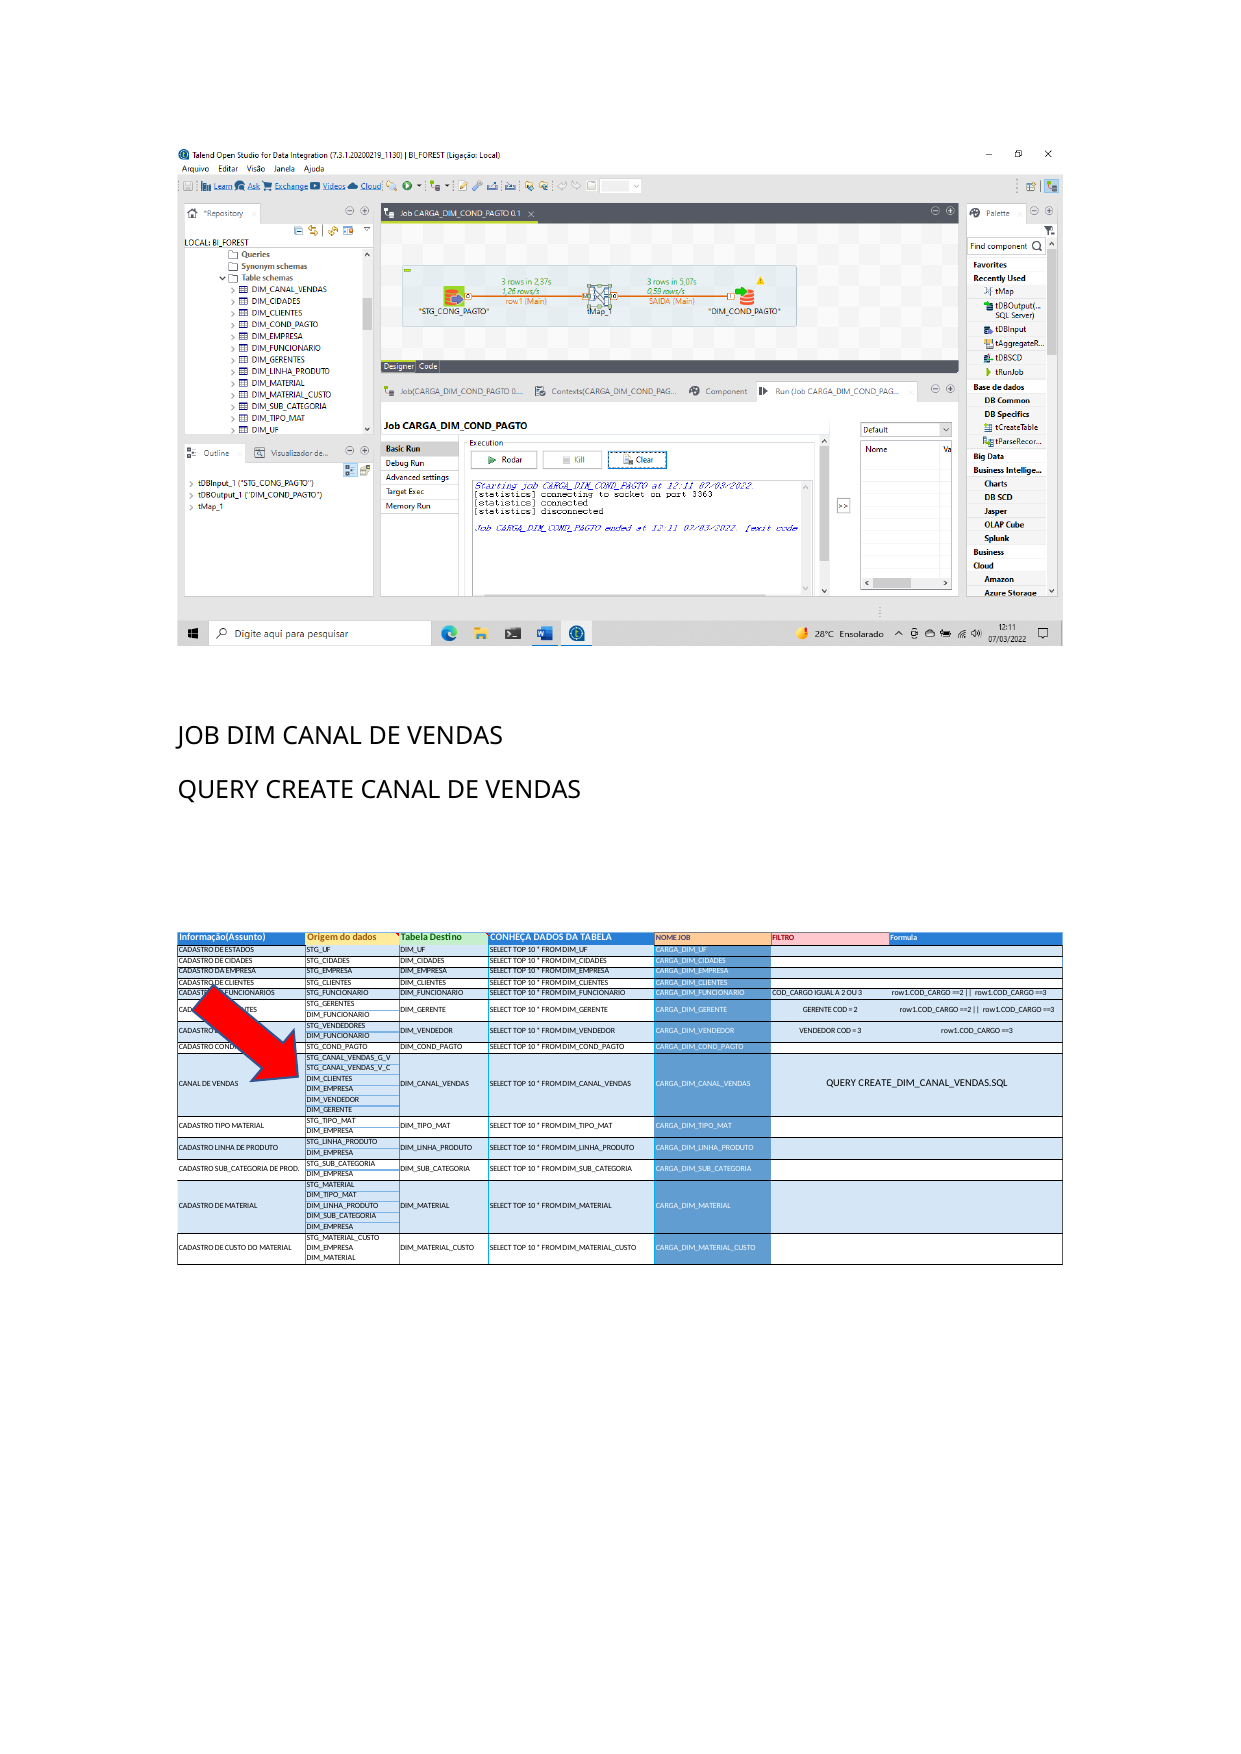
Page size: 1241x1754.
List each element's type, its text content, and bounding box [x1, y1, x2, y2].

picture [177, 147, 1063, 646]
text QUERY CREATE CANAL DE VENDAS [177, 771, 1063, 805]
text JOB DIM CANAL DE VENDAS [177, 718, 1063, 752]
